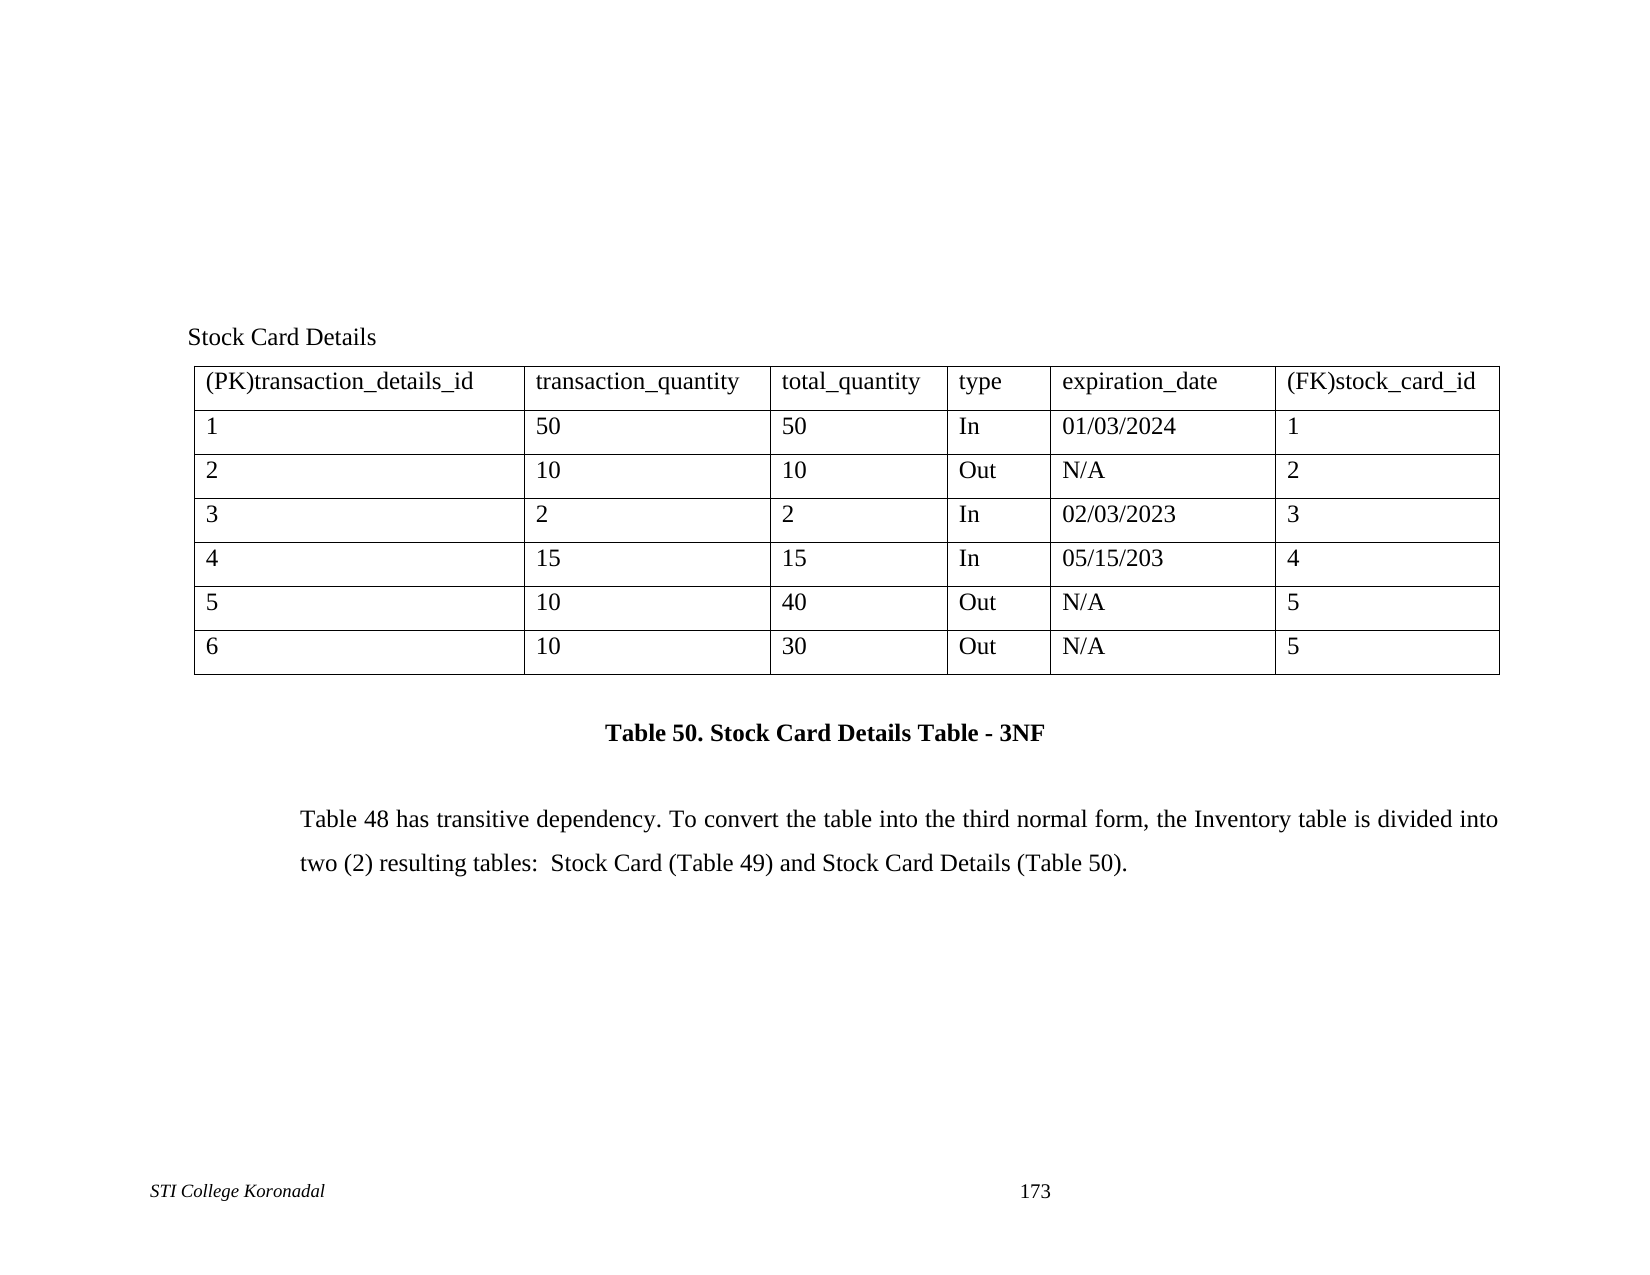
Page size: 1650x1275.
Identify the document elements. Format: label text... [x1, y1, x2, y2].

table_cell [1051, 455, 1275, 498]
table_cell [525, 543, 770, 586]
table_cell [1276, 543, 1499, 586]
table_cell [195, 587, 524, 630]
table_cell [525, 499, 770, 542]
text Table 48 has transitive dependency. To convert the table into the third normal form, the Inventory table is divided into two (2) resulting tables: Stock Card (Table 49) and Stock Card Details (Table 50). [300, 804, 1500, 876]
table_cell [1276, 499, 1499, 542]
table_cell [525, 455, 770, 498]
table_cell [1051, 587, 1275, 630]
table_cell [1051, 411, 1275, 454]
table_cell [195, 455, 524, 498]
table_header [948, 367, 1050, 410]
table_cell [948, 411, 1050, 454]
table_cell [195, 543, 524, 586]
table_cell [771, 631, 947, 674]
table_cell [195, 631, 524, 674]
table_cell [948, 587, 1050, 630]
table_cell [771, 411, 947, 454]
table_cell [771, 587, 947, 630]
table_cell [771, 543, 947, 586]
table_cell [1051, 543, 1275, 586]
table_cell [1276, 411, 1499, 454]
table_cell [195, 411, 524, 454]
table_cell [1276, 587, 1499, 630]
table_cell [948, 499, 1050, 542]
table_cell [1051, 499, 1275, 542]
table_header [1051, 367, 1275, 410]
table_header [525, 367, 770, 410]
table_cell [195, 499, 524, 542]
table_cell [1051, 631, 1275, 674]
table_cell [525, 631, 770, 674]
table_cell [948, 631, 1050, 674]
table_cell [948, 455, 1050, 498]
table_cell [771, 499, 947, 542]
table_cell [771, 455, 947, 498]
text Stock Card Details [150, 322, 1500, 351]
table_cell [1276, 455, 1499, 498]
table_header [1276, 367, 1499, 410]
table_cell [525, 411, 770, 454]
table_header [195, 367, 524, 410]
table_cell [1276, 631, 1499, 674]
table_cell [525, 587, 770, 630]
text Table 50. Stock Card Details Table - 3NF [150, 718, 1500, 747]
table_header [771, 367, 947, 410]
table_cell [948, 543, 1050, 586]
